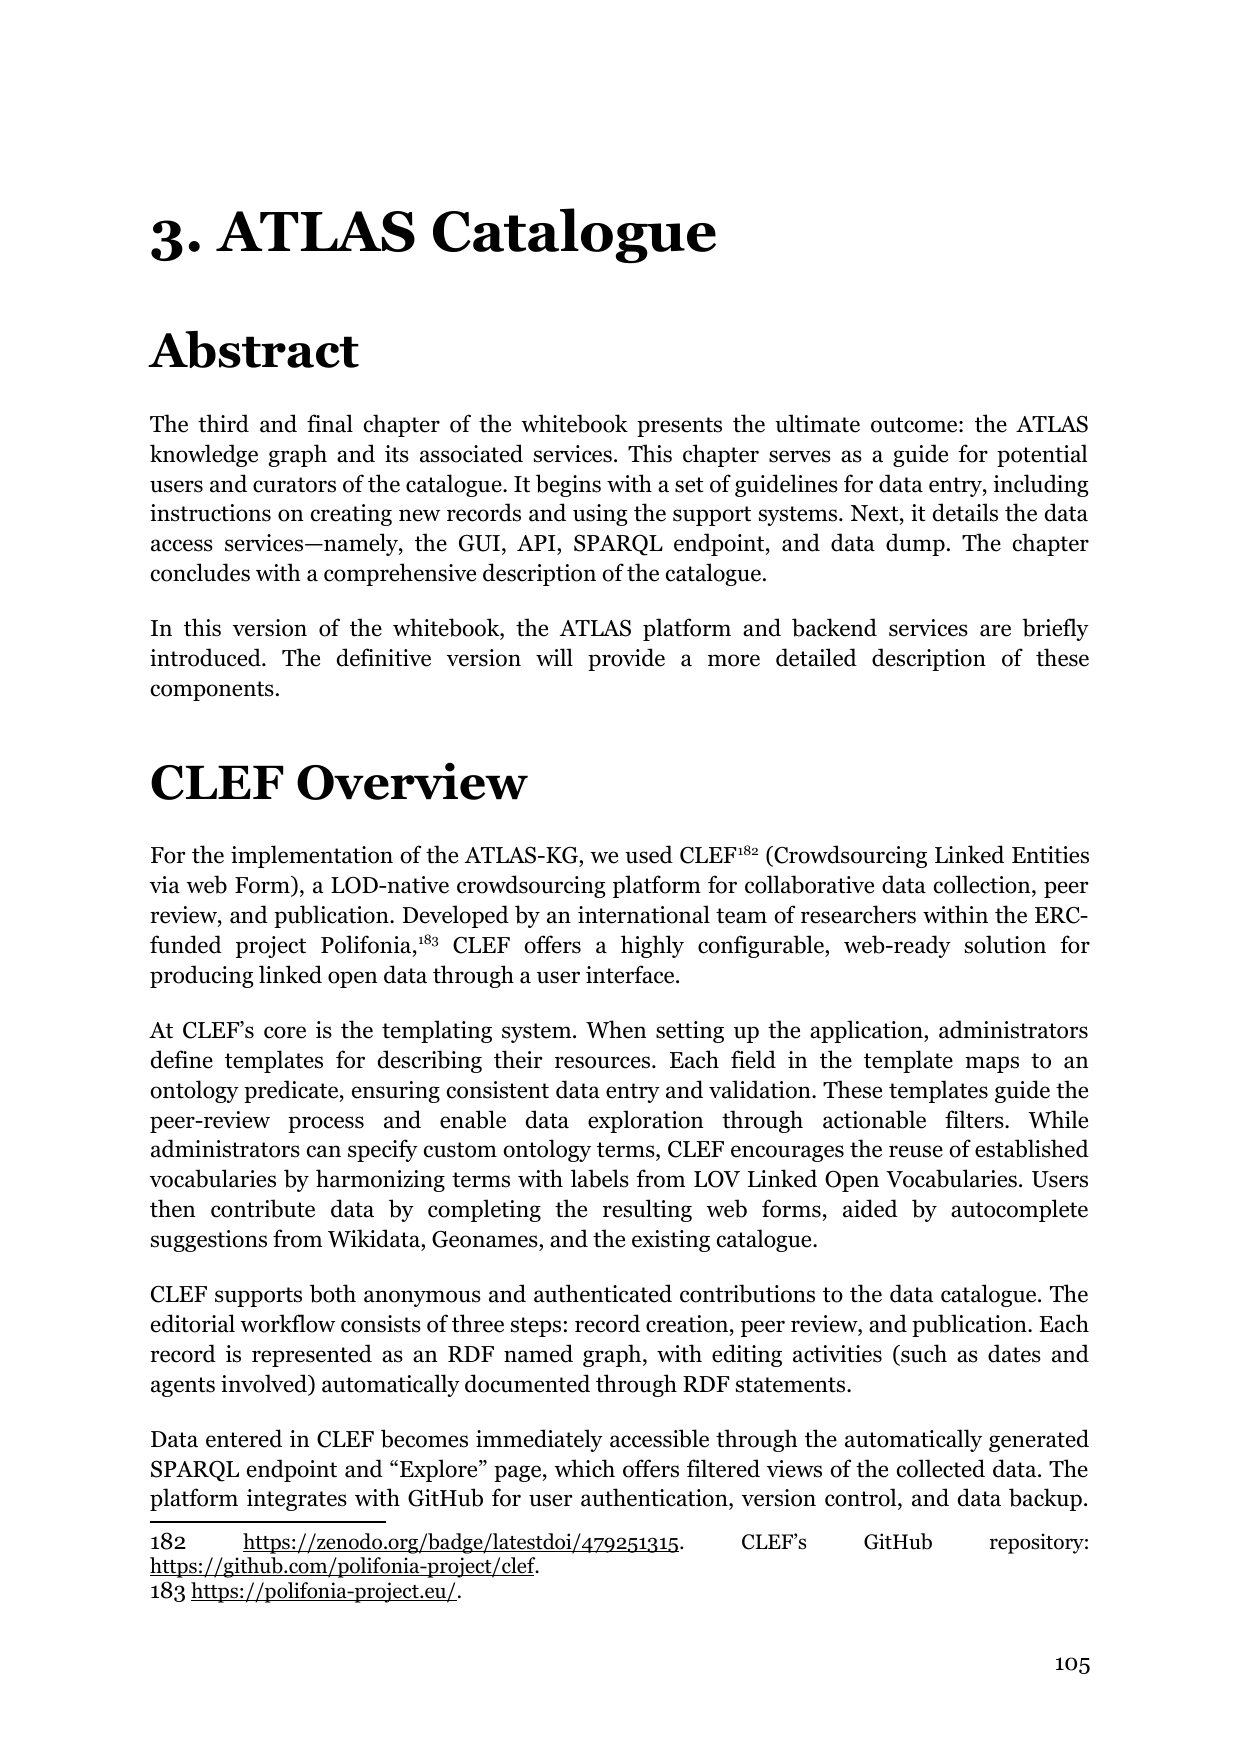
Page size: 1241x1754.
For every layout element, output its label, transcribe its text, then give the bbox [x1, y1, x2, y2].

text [150, 1426, 1090, 1512]
title 3. ATLAS Catalogue [150, 200, 1090, 264]
text In this version of the whitebook, the ATLAS platform and backend services are briefly introduced. The definitive version will provide a more detailed description of these components. [150, 616, 1090, 701]
text At CLEF’s core is the templating system. When setting up the application, administrators define templates for describing their resources. Each field in the template maps to an ontology predicate, ensuring consistent data entry and validation. These templates guide the peer-review process and enable data exploration through actionable filters. While administrators can specify custom ontology terms, CLEF encourages the reuse of established vocabularies by harmonizing terms with labels from LOV Linked Open Vocabularies. Users then contribute data by completing the resulting web forms, aided by autocomplete suggestions from Wikidata, Geonames, and the existing catalogue. [150, 1017, 1090, 1253]
subtitle Abstract [150, 323, 1090, 378]
text The third and final chapter of the whitebook presents the ultimate outcome: the ATLAS knowledge graph and its associated services. This chapter serves as a guide for potential users and curators of the catalogue. It begins with a set of guidelines for data entry, including instructions on creating new records and using the support systems. Next, it details the data access services—namely, the GUI, API, SPARQL endpoint, and data dump. The chapter concludes with a comprehensive description of the catalogue. [150, 411, 1090, 587]
text For the implementation of the ATLAS-KG, we used CLEF (Crowdsourcing Linked Entities via web Form), a LOD-native crowdsourcing platform for collaborative data collection, peer review, and publication. Developed by an international team of researchers within the ERC-funded project Polifonia, CLEF offers a highly configurable, web-ready solution for producing linked open data through a user interface. [150, 843, 1090, 988]
subtitle CLEF Overview [150, 755, 1090, 810]
text CLEF supports both anonymous and authenticated contributions to the data catalogue. The editorial workflow consists of three steps: record creation, peer review, and publication. Each record is represented as an RDF named graph, with editing activities (such as dates and agents involved) automatically documented through RDF statements. [150, 1281, 1090, 1397]
